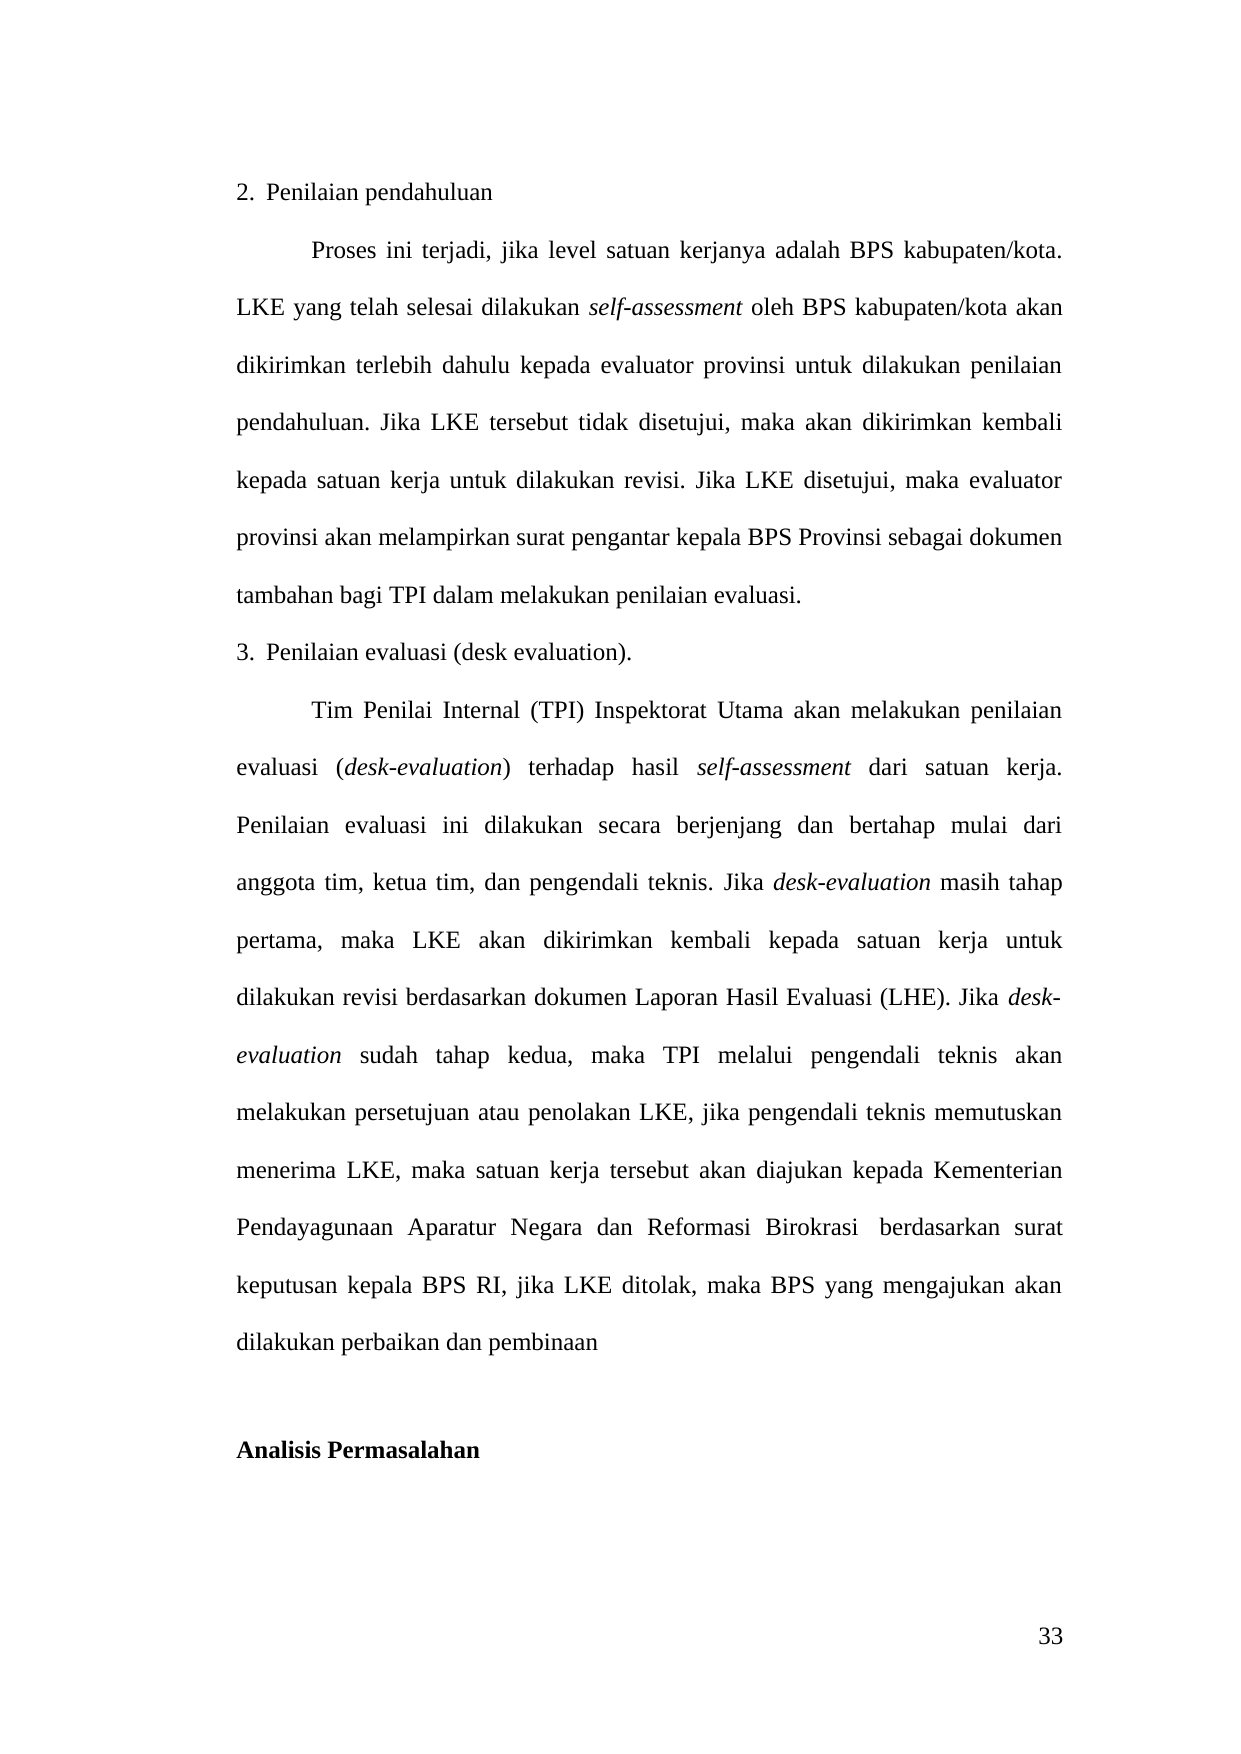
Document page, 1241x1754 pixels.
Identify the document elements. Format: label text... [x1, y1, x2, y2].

list Penilaian pendahuluan [236, 177, 1063, 206]
text Proses ini terjadi, jika level satuan kerjanya adalah BPS kabupaten/kota. LKE yang telah selesai dilakukan self-assessment oleh BPS kabupaten/kota akan dikirimkan terlebih dahulu kepada evaluator provinsi untuk dilakukan penilaian pendahuluan. Jika LKE tersebut tidak disetujui, maka akan dikirimkan kembali kepada satuan kerja untuk dilakukan revisi. Jika LKE disetujui, maka evaluator provinsi akan melampirkan surat pengantar kepala BPS Provinsi sebagai dokumen tambahan bagi TPI dalam melakukan penilaian evaluasi. [236, 235, 1063, 608]
list Penilaian evaluasi (desk evaluation). [236, 637, 1063, 666]
text Analisis Permasalahan [236, 1435, 1063, 1463]
text Tim Penilai Internal (TPI) Inspektorat Utama akan melakukan penilaian evaluasi (desk-evaluation) terhadap hasil self-assessment dari satuan kerja. Penilaian evaluasi ini dilakukan secara berjenjang dan bertahap mulai dari anggota tim, ketua tim, dan pengendali teknis. Jika desk-evaluation masih tahap pertama, maka LKE akan dikirimkan kembali kepada satuan kerja untuk dilakukan revisi berdasarkan dokumen Laporan Hasil Evaluasi (LHE). Jika desk-evaluation sudah tahap kedua, maka TPI melalui pengendali teknis akan melakukan persetujuan atau penolakan LKE, jika pengendali teknis memutuskan menerima LKE, maka satuan kerja tersebut akan diajukan kepada Kementerian Pendayagunaan Aparatur Negara dan Reformasi Birokrasi berdasarkan surat keputusan kepala BPS RI, jika LKE ditolak, maka BPS yang mengajukan akan dilakukan perbaikan dan pembinaan [236, 695, 1063, 1356]
